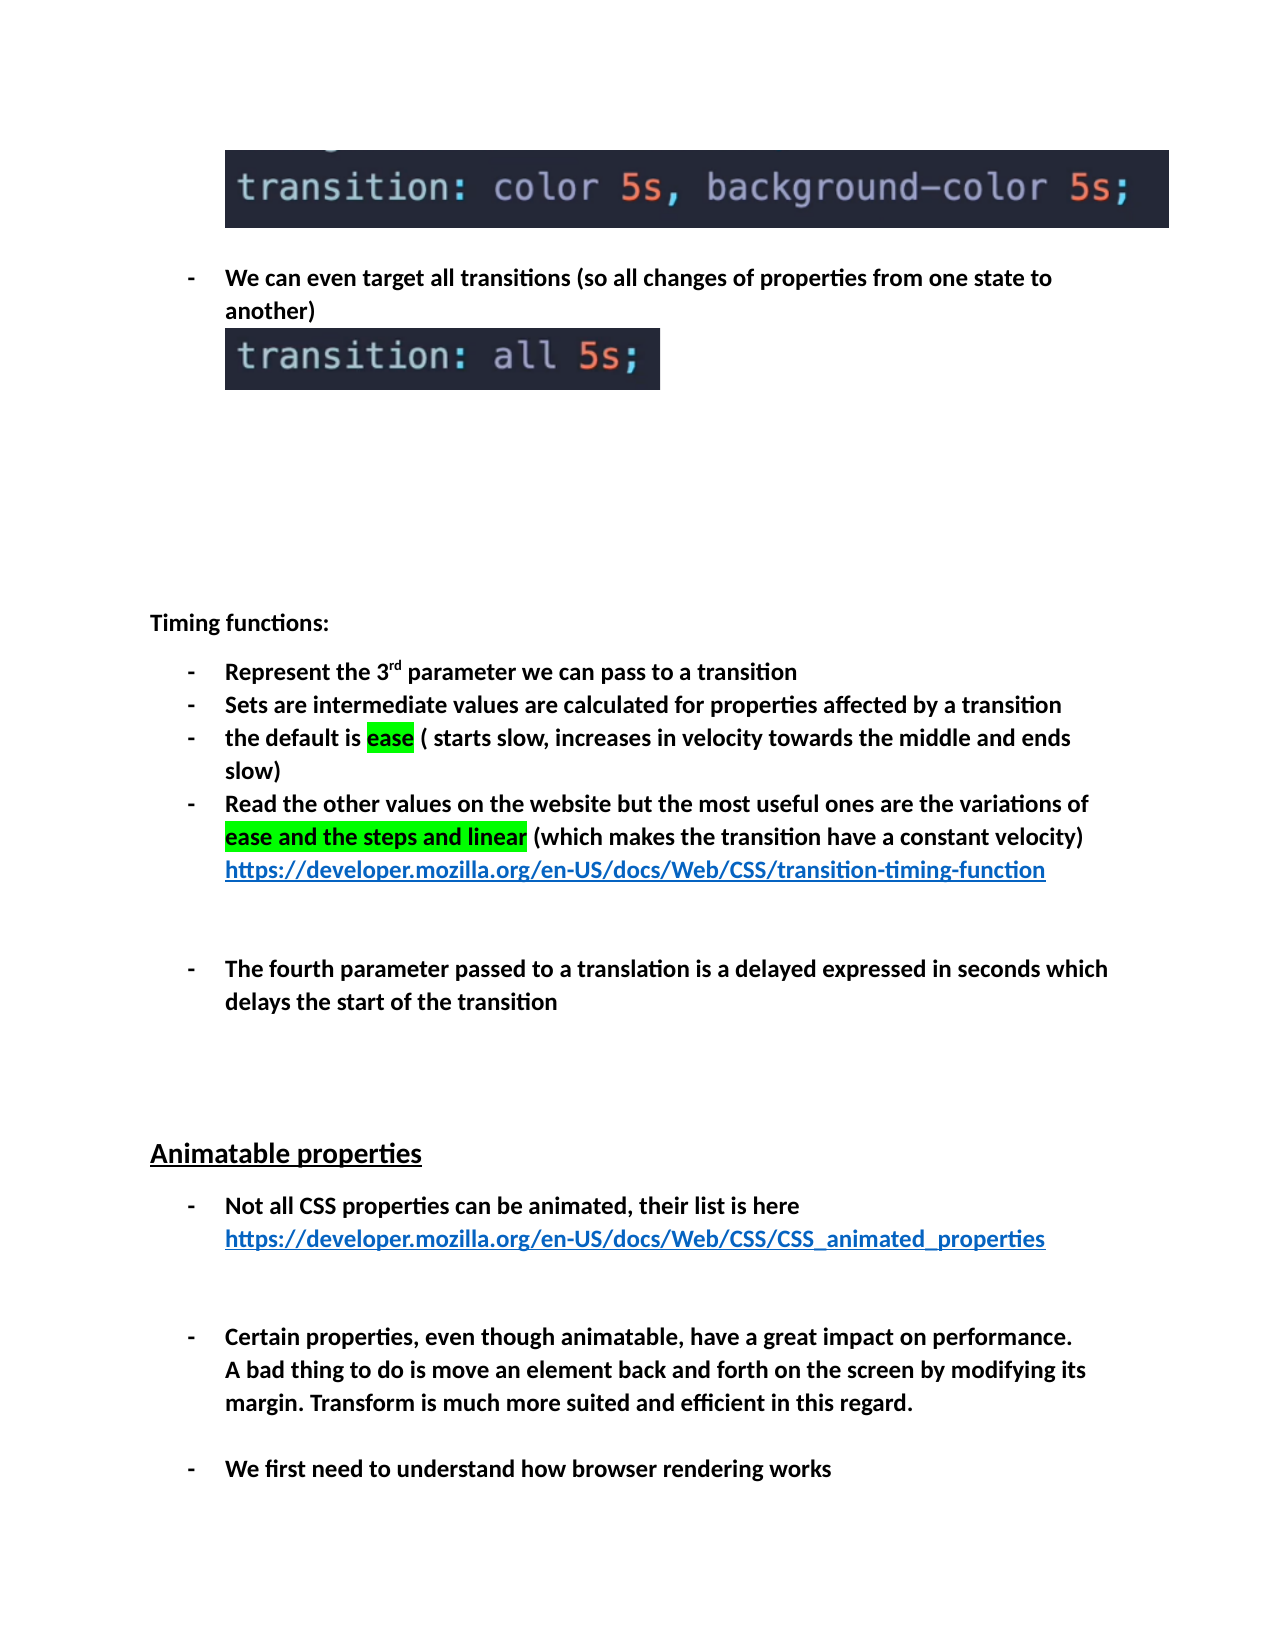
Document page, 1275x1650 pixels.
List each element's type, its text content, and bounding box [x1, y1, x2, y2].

list Not all CSS properties can be animated, their list is here [187, 1190, 1125, 1220]
list A bad thing to do is move an element back and forth on the screen by modifying its margin. Transform is much more suited and efficient in this regard. [225, 1354, 1125, 1418]
picture [225, 328, 661, 390]
list https://developer.mozilla.org/en-US/docs/Web/CSS/CSS_animated_properties [225, 1223, 1125, 1253]
list We can even target all transitions (so all changes of properties from one state to another) [187, 263, 1125, 326]
text Animatable properties [150, 1135, 1125, 1170]
list Sets are intermediate values are calculated for properties affected by a transition [187, 689, 1125, 720]
list the default is ease ( starts slow, increases in velocity towards the middle and ends slow) [187, 722, 1125, 786]
list The fourth parameter passed to a translation is a delayed expressed in seconds which delays the start of the transition [187, 953, 1125, 1017]
list We first need to understand how browser rendering works [187, 1453, 1125, 1484]
list Represent the 3rd parameter we can pass to a transition [187, 656, 1125, 687]
list Read the other values on the website but the most useful ones are the variations of ease and the steps and linear (which makes the transition have a constant velocity) [187, 788, 1125, 852]
picture [225, 150, 1169, 228]
list https://developer.mozilla.org/en-US/docs/Web/CSS/transition-timing-function [225, 854, 1125, 884]
text Timing functions: [150, 607, 1125, 637]
list Certain properties, even though animatable, have a great impact on performance. [187, 1322, 1125, 1352]
